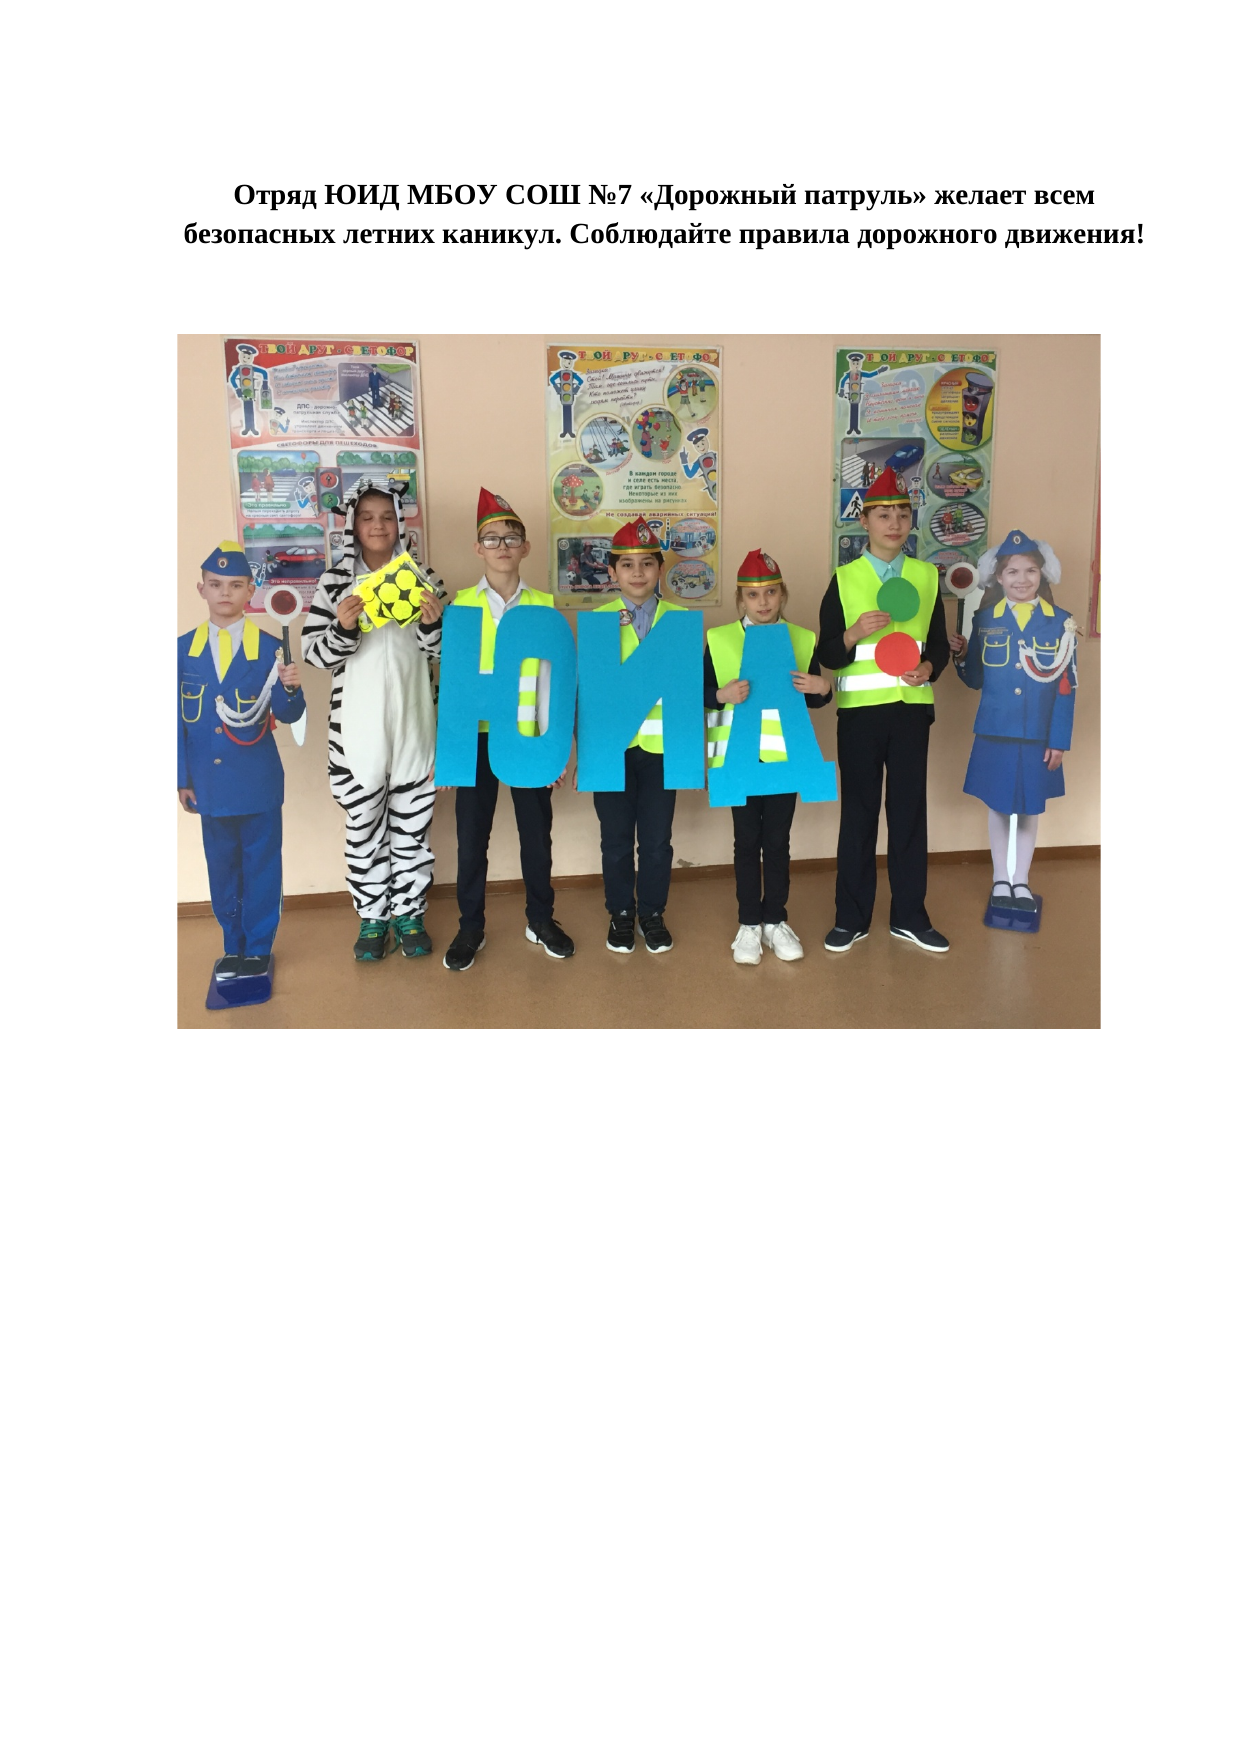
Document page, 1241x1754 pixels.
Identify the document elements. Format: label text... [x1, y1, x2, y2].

picture [177, 334, 1101, 1029]
text Отряд ЮИД МБОУ СОШ №7 «Дорожный патруль» желает всем безопасных летних каникул. Соблюдайте правила дорожного движения! [177, 177, 1152, 249]
